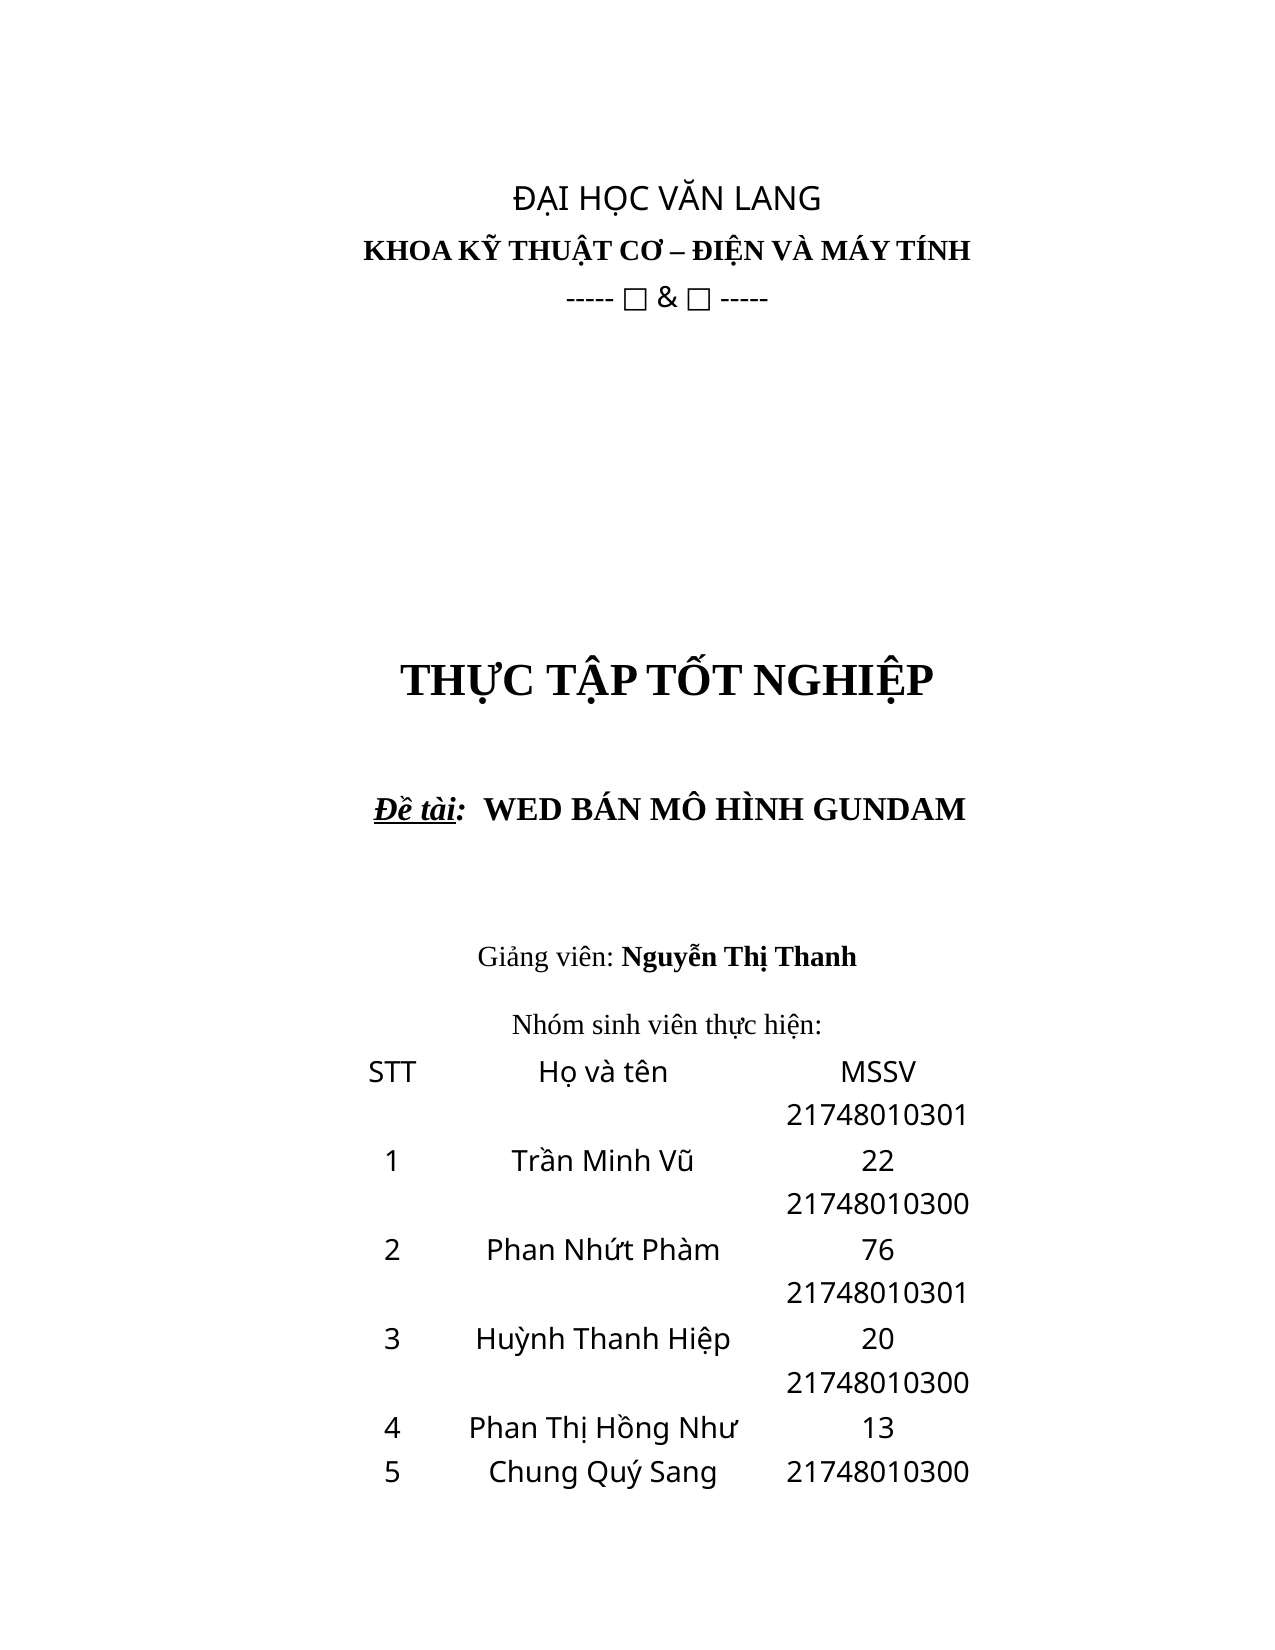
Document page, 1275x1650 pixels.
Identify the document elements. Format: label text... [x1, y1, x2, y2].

table_cell 1 [346, 1094, 439, 1183]
table_cell Trần Minh Vũ [439, 1094, 767, 1183]
table_cell 2174801030081 [768, 1451, 988, 1494]
text KHOA KỸ THUẬT CƠ – ĐIỆN VÀ MÁY TÍNH [177, 233, 1157, 267]
text THỰC TẬP TỐT NGHIỆP [177, 652, 1157, 705]
table_cell Huỳnh Thanh Hiệp [439, 1273, 767, 1362]
table_cell 3 [346, 1273, 439, 1362]
text Nhóm sinh viên thực hiện: [177, 1007, 1157, 1041]
subtitle ----- □ & □ ----- [177, 277, 1157, 316]
table_cell Phan Thị Hồng Như [439, 1362, 767, 1451]
subtitle ĐẠI HỌC VĂN LANG [177, 174, 1157, 220]
table_header Họ và tên [439, 1051, 767, 1094]
table_cell 2174801030120 [768, 1273, 988, 1362]
table_cell Phan Nhứt Phàm [439, 1184, 767, 1273]
table_cell 4 [346, 1362, 439, 1451]
table_cell Chung Quý Sang [439, 1451, 767, 1494]
table_cell 5 [346, 1451, 439, 1494]
table_cell 2174801030013 [768, 1362, 988, 1451]
table_cell 2174801030076 [768, 1184, 988, 1273]
text Giảng viên: Nguyễn Thị Thanh [177, 939, 1157, 972]
text Đề tài: WED BÁN MÔ HÌNH GUNDAM [207, 789, 1133, 827]
table_cell 2174801030122 [768, 1094, 988, 1183]
table_header STT [346, 1051, 439, 1094]
table_header MSSV [768, 1051, 988, 1094]
table_cell 2 [346, 1184, 439, 1273]
